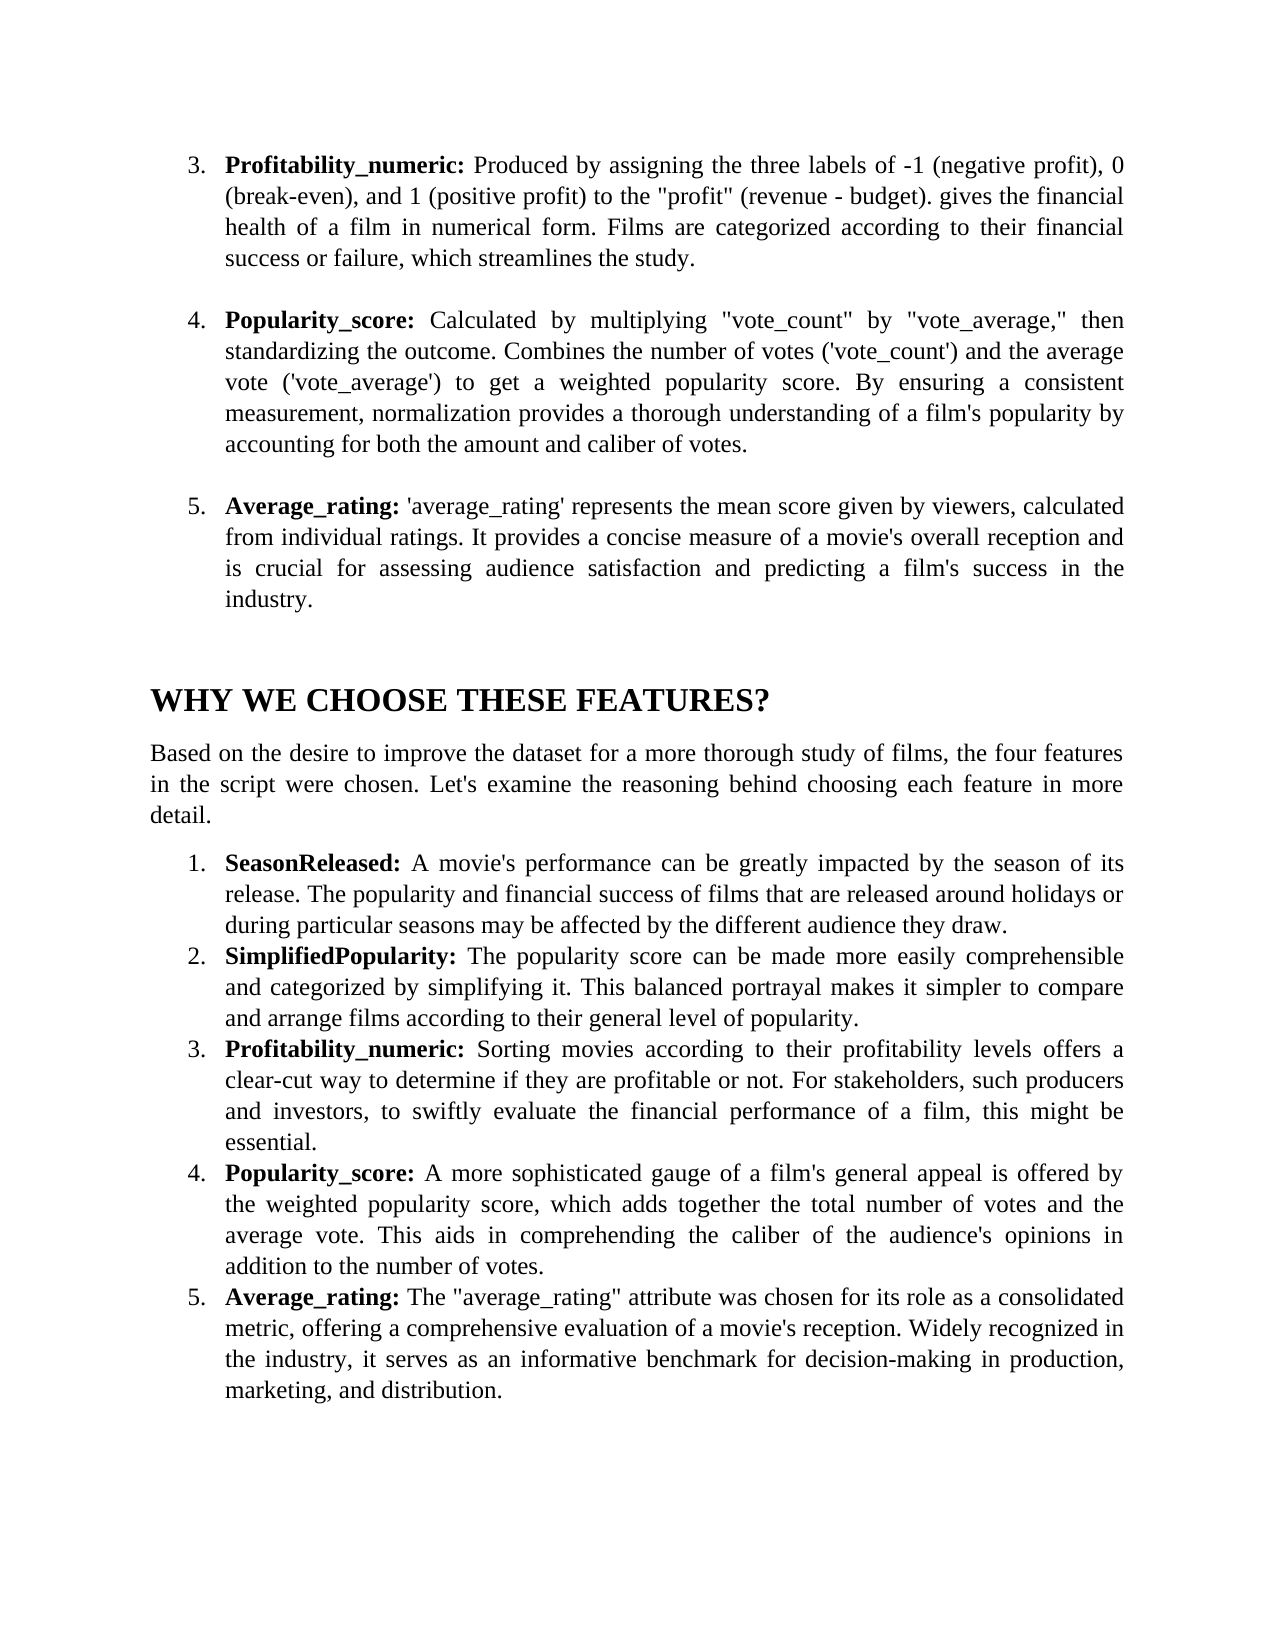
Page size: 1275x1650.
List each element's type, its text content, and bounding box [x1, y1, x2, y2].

list SimplifiedPopularity: The popularity score can be made more easily comprehensible and categorized by simplifying it. This balanced portrayal makes it simpler to compare and arrange films according to their general level of popularity. [187, 941, 1125, 1032]
list Average_rating: The "average_rating" attribute was chosen for its role as a consolidated metric, offering a comprehensive evaluation of a movie's reception. Widely recognized in the industry, it serves as an informative benchmark for decision-making in production, marketing, and distribution. [187, 1282, 1125, 1404]
list Popularity_score: A more sophisticated gauge of a film's general appeal is offered by the weighted popularity score, which adds together the total number of votes and the average vote. This aids in comprehending the caliber of the audience's opinions in addition to the number of votes. [187, 1158, 1125, 1280]
list SeasonReleased: A movie's performance can be greatly impacted by the season of its release. The popularity and financial success of films that are released around holidays or during particular seasons may be affected by the different audience they draw. [187, 848, 1125, 939]
text WHY WE CHOOSE THESE FEATURES? [150, 680, 1125, 718]
list Popularity_score: Calculated by multiplying "vote_count" by "vote_average," then standardizing the outcome. Combines the number of votes ('vote_count') and the average vote ('vote_average') to get a weighted popularity score. By ensuring a consistent measurement, normalization provides a thorough understanding of a film's popularity by accounting for both the amount and caliber of votes. [187, 305, 1125, 458]
list Profitability_numeric: Sorting movies according to their profitability levels offers a clear-cut way to determine if they are profitable or not. For stakeholders, such producers and investors, to swiftly evaluate the financial performance of a film, this might be essential. [187, 1034, 1125, 1156]
list Profitability_numeric: Produced by assigning the three labels of -1 (negative profit), 0 (break-even), and 1 (positive profit) to the "profit" (revenue - budget). gives the financial health of a film in numerical form. Films are categorized according to their financial success or failure, which streamlines the study. [187, 150, 1125, 272]
text Based on the desire to improve the dataset for a more thorough study of films, the four features in the script were chosen. Let's examine the reasoning behind choosing each feature in more detail. [150, 738, 1125, 829]
list Average_rating: 'average_rating' represents the mean score given by viewers, calculated from individual ratings. It provides a concise measure of a movie's overall reception and is crucial for assessing audience satisfaction and predicting a film's success in the industry. [187, 491, 1125, 613]
